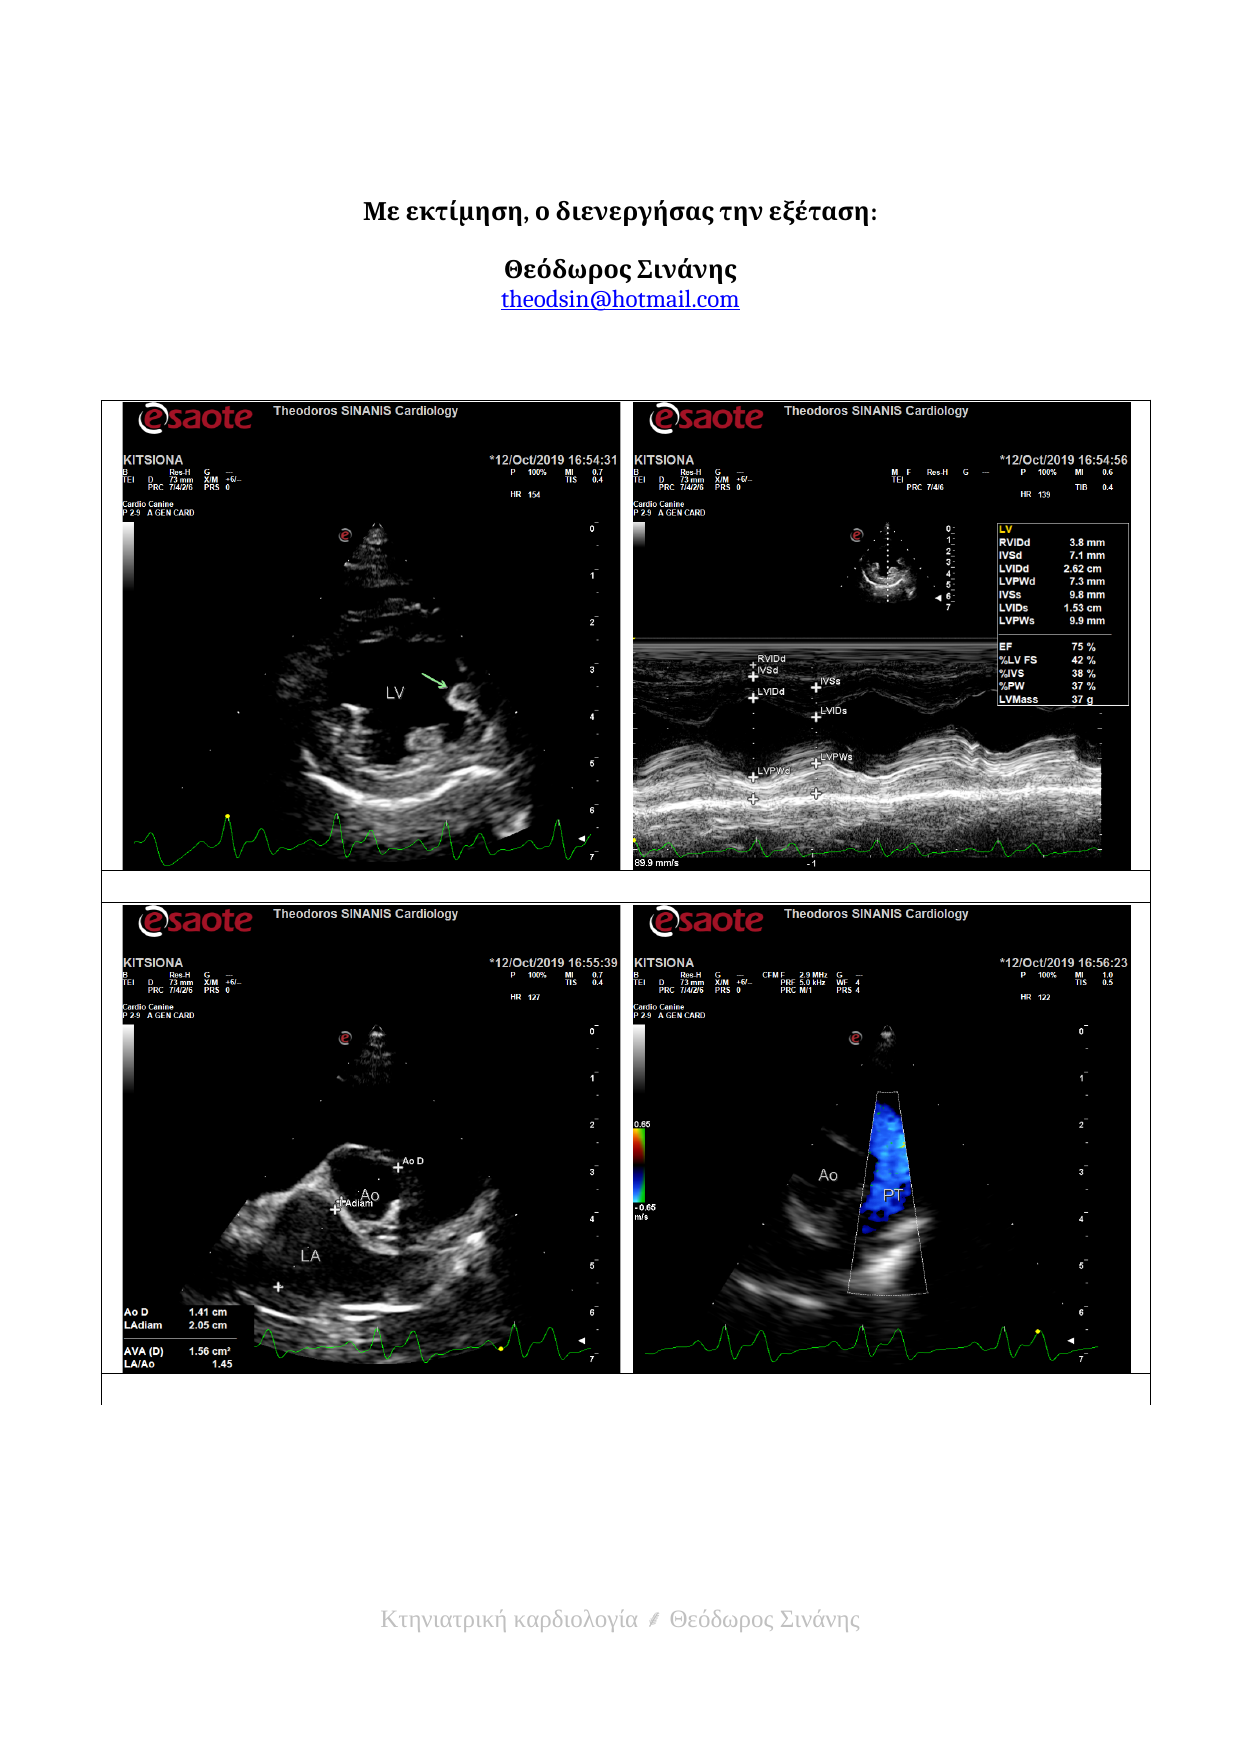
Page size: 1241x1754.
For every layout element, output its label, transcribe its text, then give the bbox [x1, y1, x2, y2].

picture [122, 905, 621, 1373]
text Με εκτίμηση, ο διενεργήσας την εξέταση: [148, 198, 1092, 227]
text Θεόδωρος Σινάνης [148, 256, 1092, 284]
picture [122, 402, 621, 870]
picture [633, 402, 1131, 870]
text theodsin@hotmail.com [148, 284, 1092, 313]
picture [633, 905, 1131, 1373]
